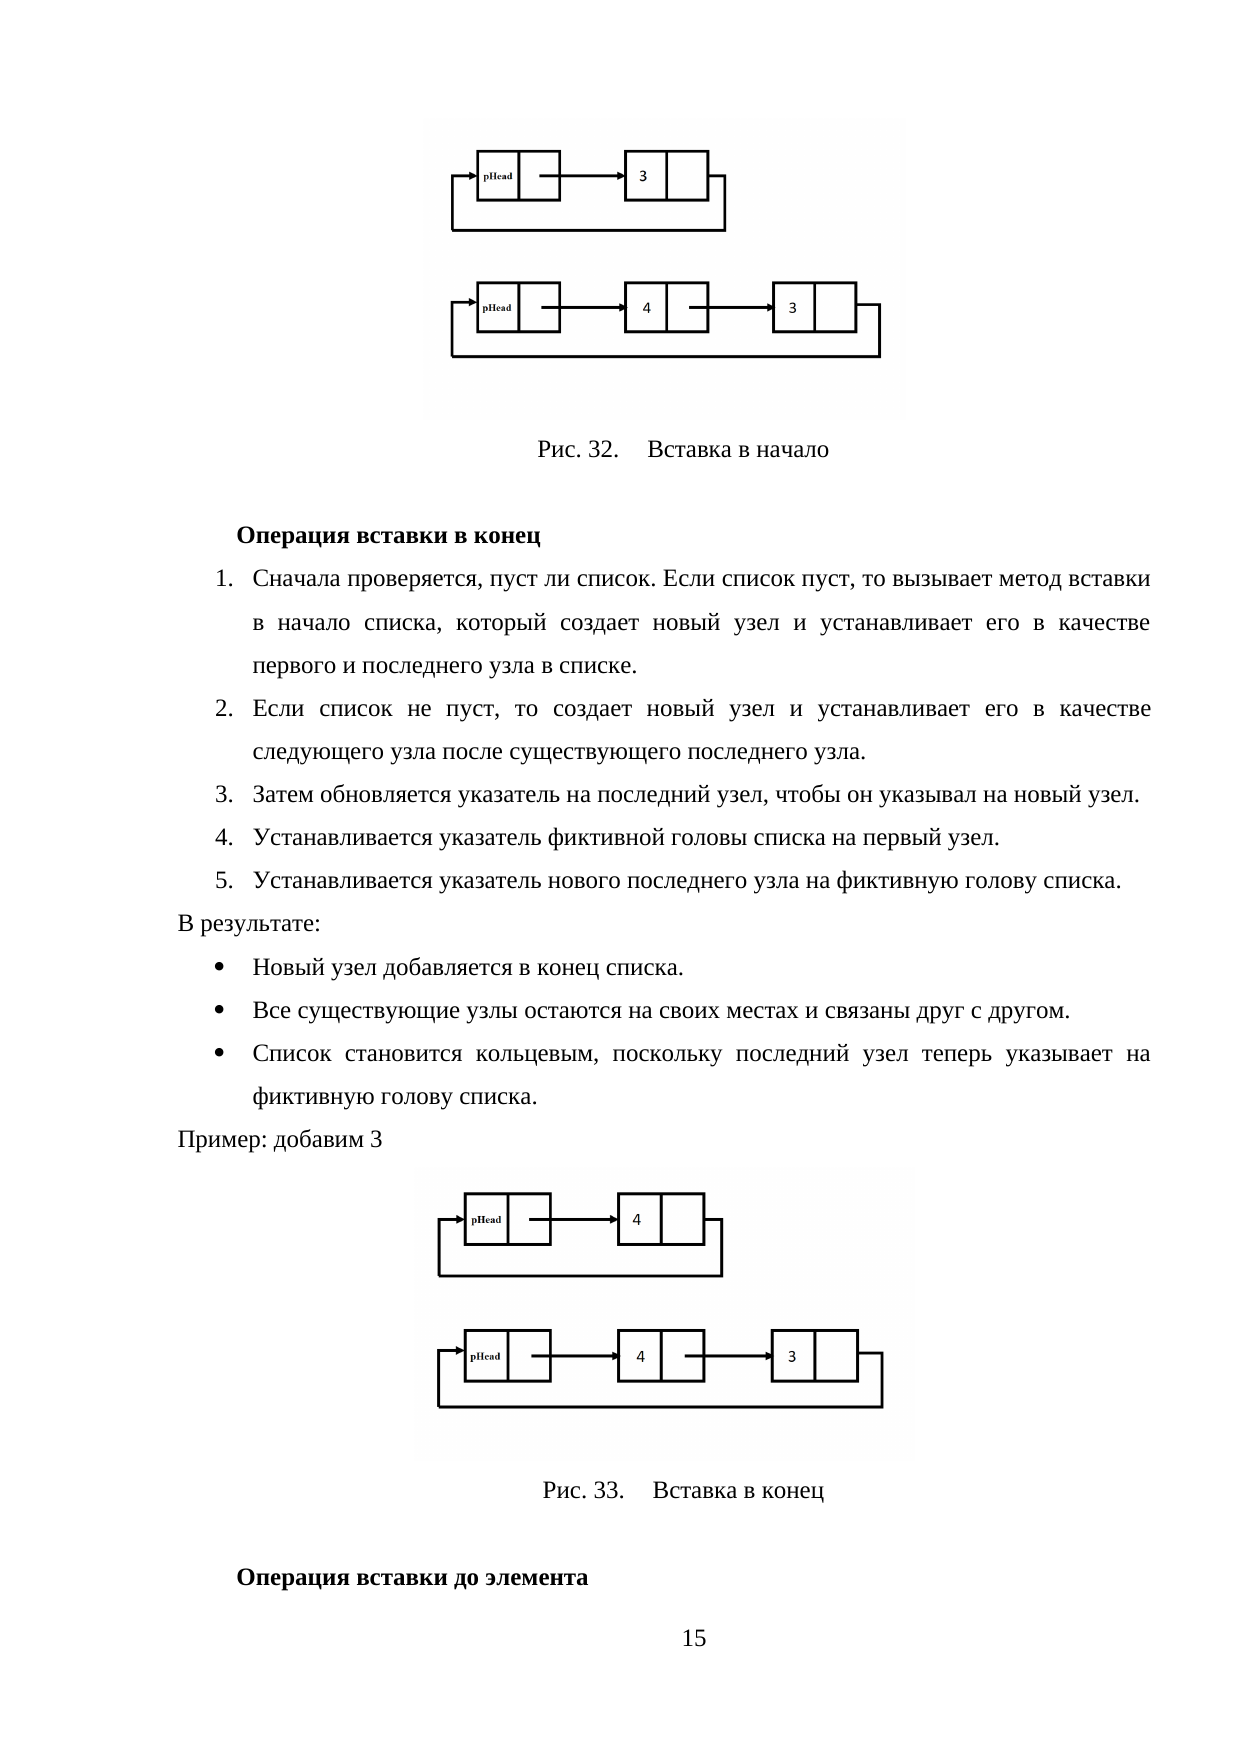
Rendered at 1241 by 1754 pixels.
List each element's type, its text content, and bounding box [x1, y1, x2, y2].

text Вставка в начало [215, 434, 1152, 463]
text Вставка в конец [215, 1475, 1152, 1504]
list Устанавливается указатель нового последнего узла на фиктивную голову списка. [215, 865, 1152, 894]
list Устанавливается указатель фиктивной головы списка на первый узел. [215, 822, 1152, 851]
list Сначала проверяется, пуст ли список. Если список пуст, то вызывает метод вставки в начало списка, который создает новый узел и устанавливает его в качестве первого и последнего узла в списке. [215, 563, 1152, 678]
picture [423, 118, 906, 420]
text В результате: [177, 908, 1152, 937]
text Операция вставки в конец [177, 520, 1152, 549]
text Пример: добавим 3 [177, 1124, 1152, 1153]
list Если список не пуст, то создает новый узел и устанавливает его в качестве следующего узла после существующего последнего узла. [215, 693, 1152, 765]
list Все существующие узлы остаются на своих местах и связаны друг с другом. [215, 995, 1152, 1023]
list Затем обновляется указатель на последний узел, чтобы он указывал на новый узел. [215, 779, 1152, 808]
text Операция вставки до элемента [177, 1562, 1152, 1590]
list Список становится кольцевым, поскольку последний узел теперь указывает на фиктивную голову списка. [215, 1038, 1152, 1110]
picture [414, 1167, 915, 1461]
list Новый узел добавляется в конец списка. [215, 952, 1152, 980]
